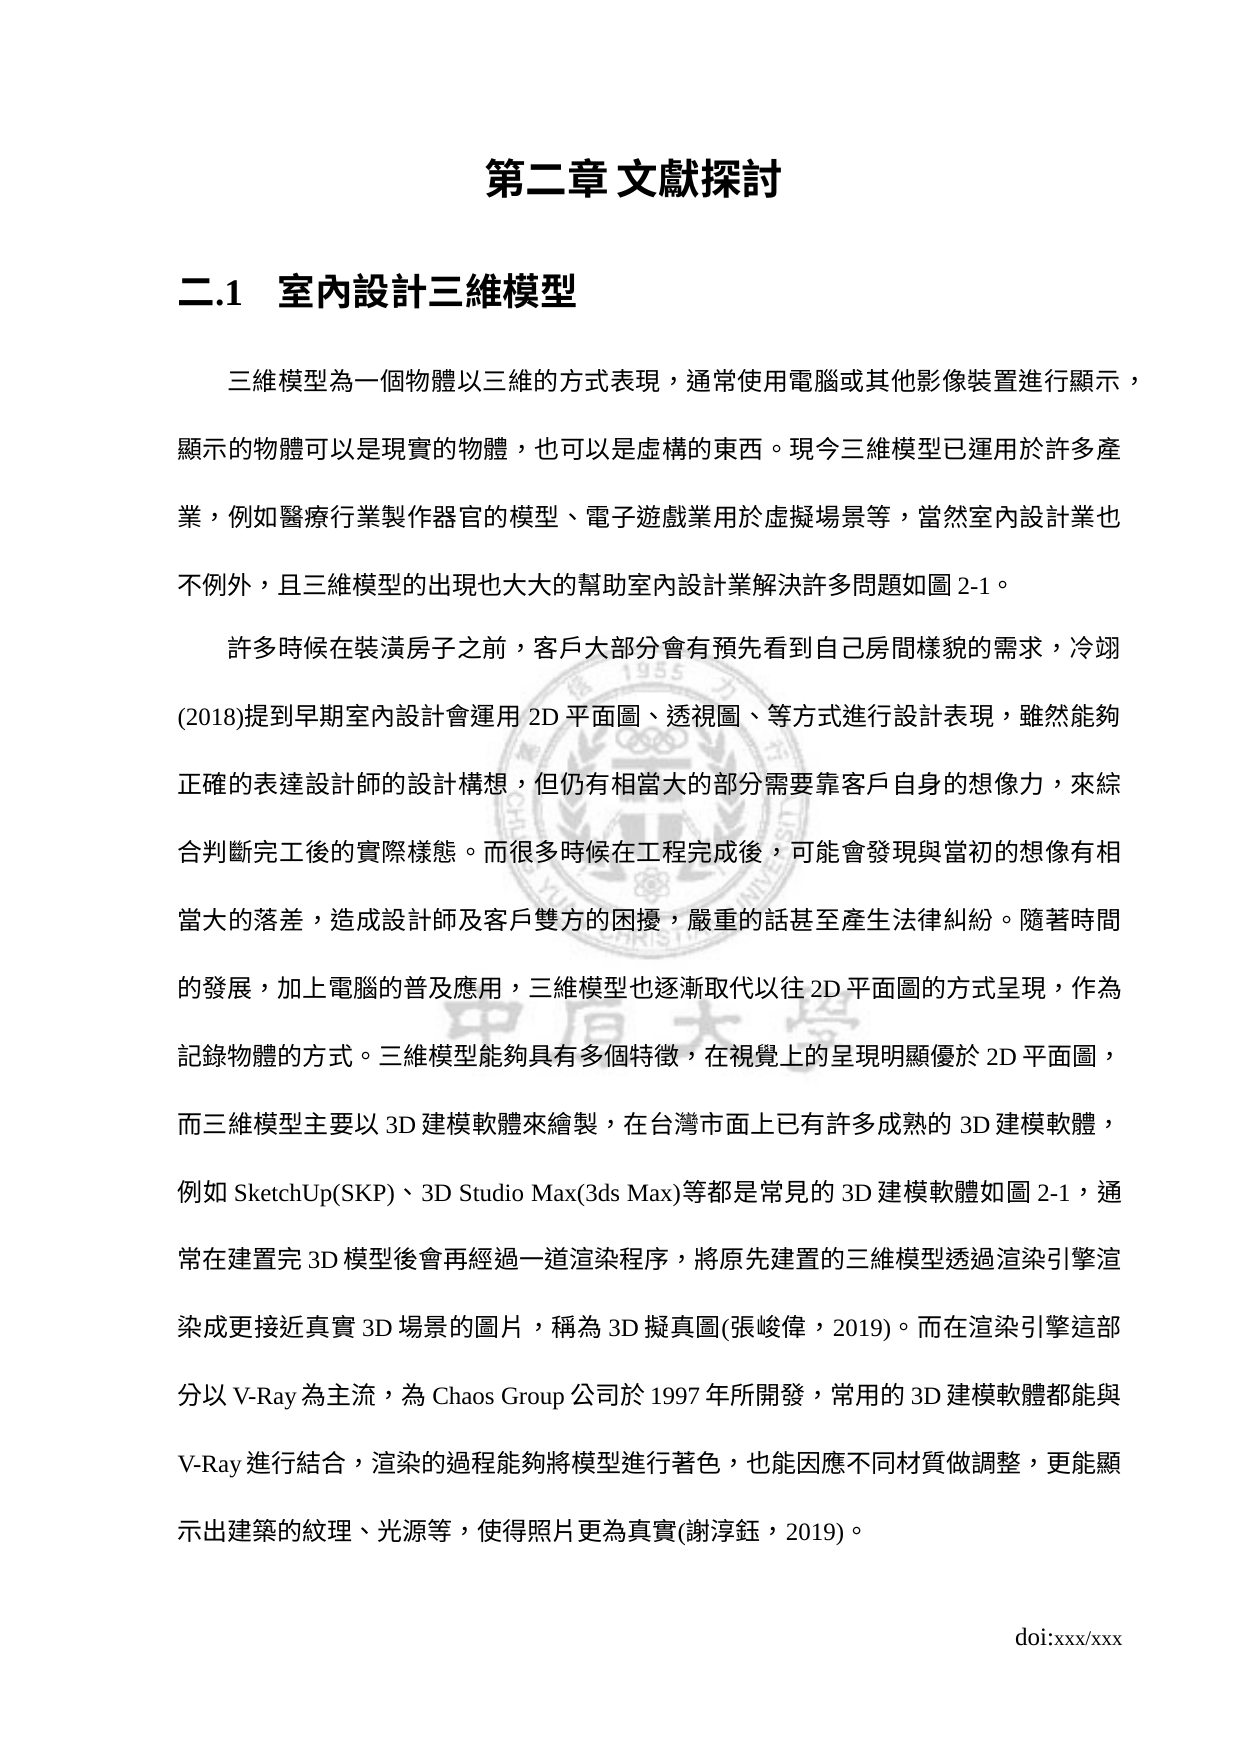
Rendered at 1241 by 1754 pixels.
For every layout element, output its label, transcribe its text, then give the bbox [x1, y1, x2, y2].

subtitle 室內設計三維模型 [177, 244, 1122, 334]
subtitle 文獻探討 [207, 131, 1122, 221]
text 許多時候在裝潢房子之前，客戶大部分會有預先看到自己房間樣貌的需求，冷翊(2018)提到早期室內設計會運用 2D 平面圖、透視圖、等方式進行設計表現，雖然能夠正確的表達設計師的設計構想，但仍有相當大的部分需要靠客戶自身的想像力，來綜合判斷完工後的實際樣態。而很多時候在工程完成後，可能會發現與當初的想像有相當大的落差，造成設計師及客戶雙方的困擾，嚴重的話甚至產生法律糾紛。隨著時間的發展，加上電腦的普及應用，三維模型也逐漸取代以往2D平面圖的方式呈現，作為記錄物體的方式。三維模型能夠具有多個特徵，在視覺上的呈現明顯優於2D平面圖，而三維模型主要以3D建模軟體來繪製，在台灣市面上已有許多成熟的3D建模軟體，例如SketchUp(SKP)、3D Studio Max(3ds Max)等都是常見的3D建模軟體如圖2-1，通常在建置完3D模型後會再經過一道渲染程序，將原先建置的三維模型透過渲染引擎渲染成更接近真實3D場景的圖片，稱為3D擬真圖(張峻偉，2019)。而在渲染引擎這部分以V-Ray為主流，為Chaos Group公司於1997年所開發，常用的3D建模軟體都能與V-Ray進行結合，渲染的過程能夠將模型進行著色，也能因應不同材質做調整，更能顯示出建築的紋理、光源等，使得照片更為真實(謝淳鈺，2019)。 [177, 624, 1122, 1552]
text 三維模型為一個物體以三維的方式表現，通常使用電腦或其他影像裝置進行顯示，顯示的物體可以是現實的物體，也可以是虛構的東西。現今三維模型已運用於許多產業，例如醫療行業製作器官的模型、電子遊戲業用於虛擬場景等，當然室內設計業也不例外，且三維模型的出現也大大的幫助室內設計業解決許多問題如圖2-1。 [177, 357, 1122, 606]
